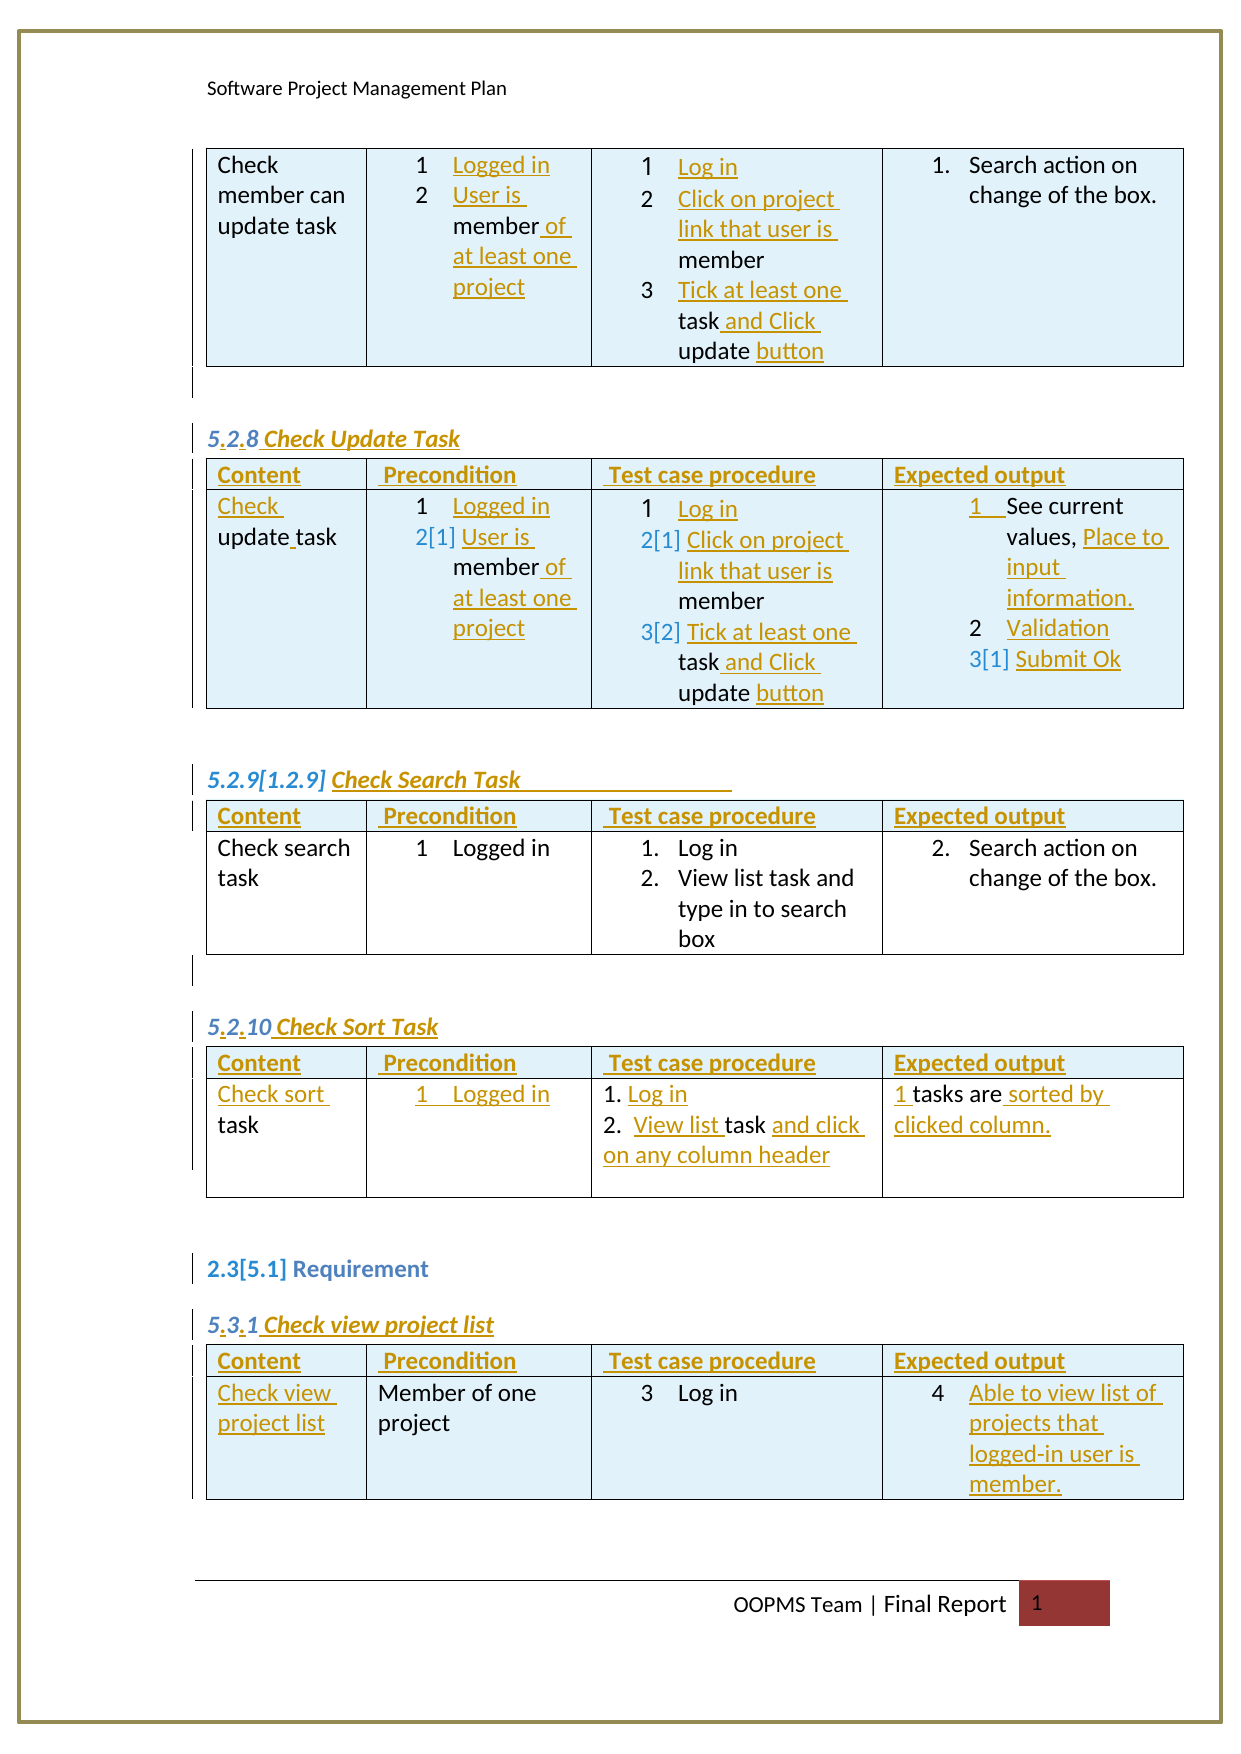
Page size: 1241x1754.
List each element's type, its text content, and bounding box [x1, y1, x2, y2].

subtitle 5210 [207, 1011, 1122, 1042]
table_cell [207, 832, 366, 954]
subtitle 528 [207, 423, 1122, 453]
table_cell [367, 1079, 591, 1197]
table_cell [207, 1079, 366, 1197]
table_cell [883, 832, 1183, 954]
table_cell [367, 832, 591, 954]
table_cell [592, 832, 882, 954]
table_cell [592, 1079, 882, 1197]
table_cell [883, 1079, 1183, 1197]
subtitle 531 [207, 1309, 1122, 1340]
subtitle Requirement [207, 1253, 1122, 1284]
